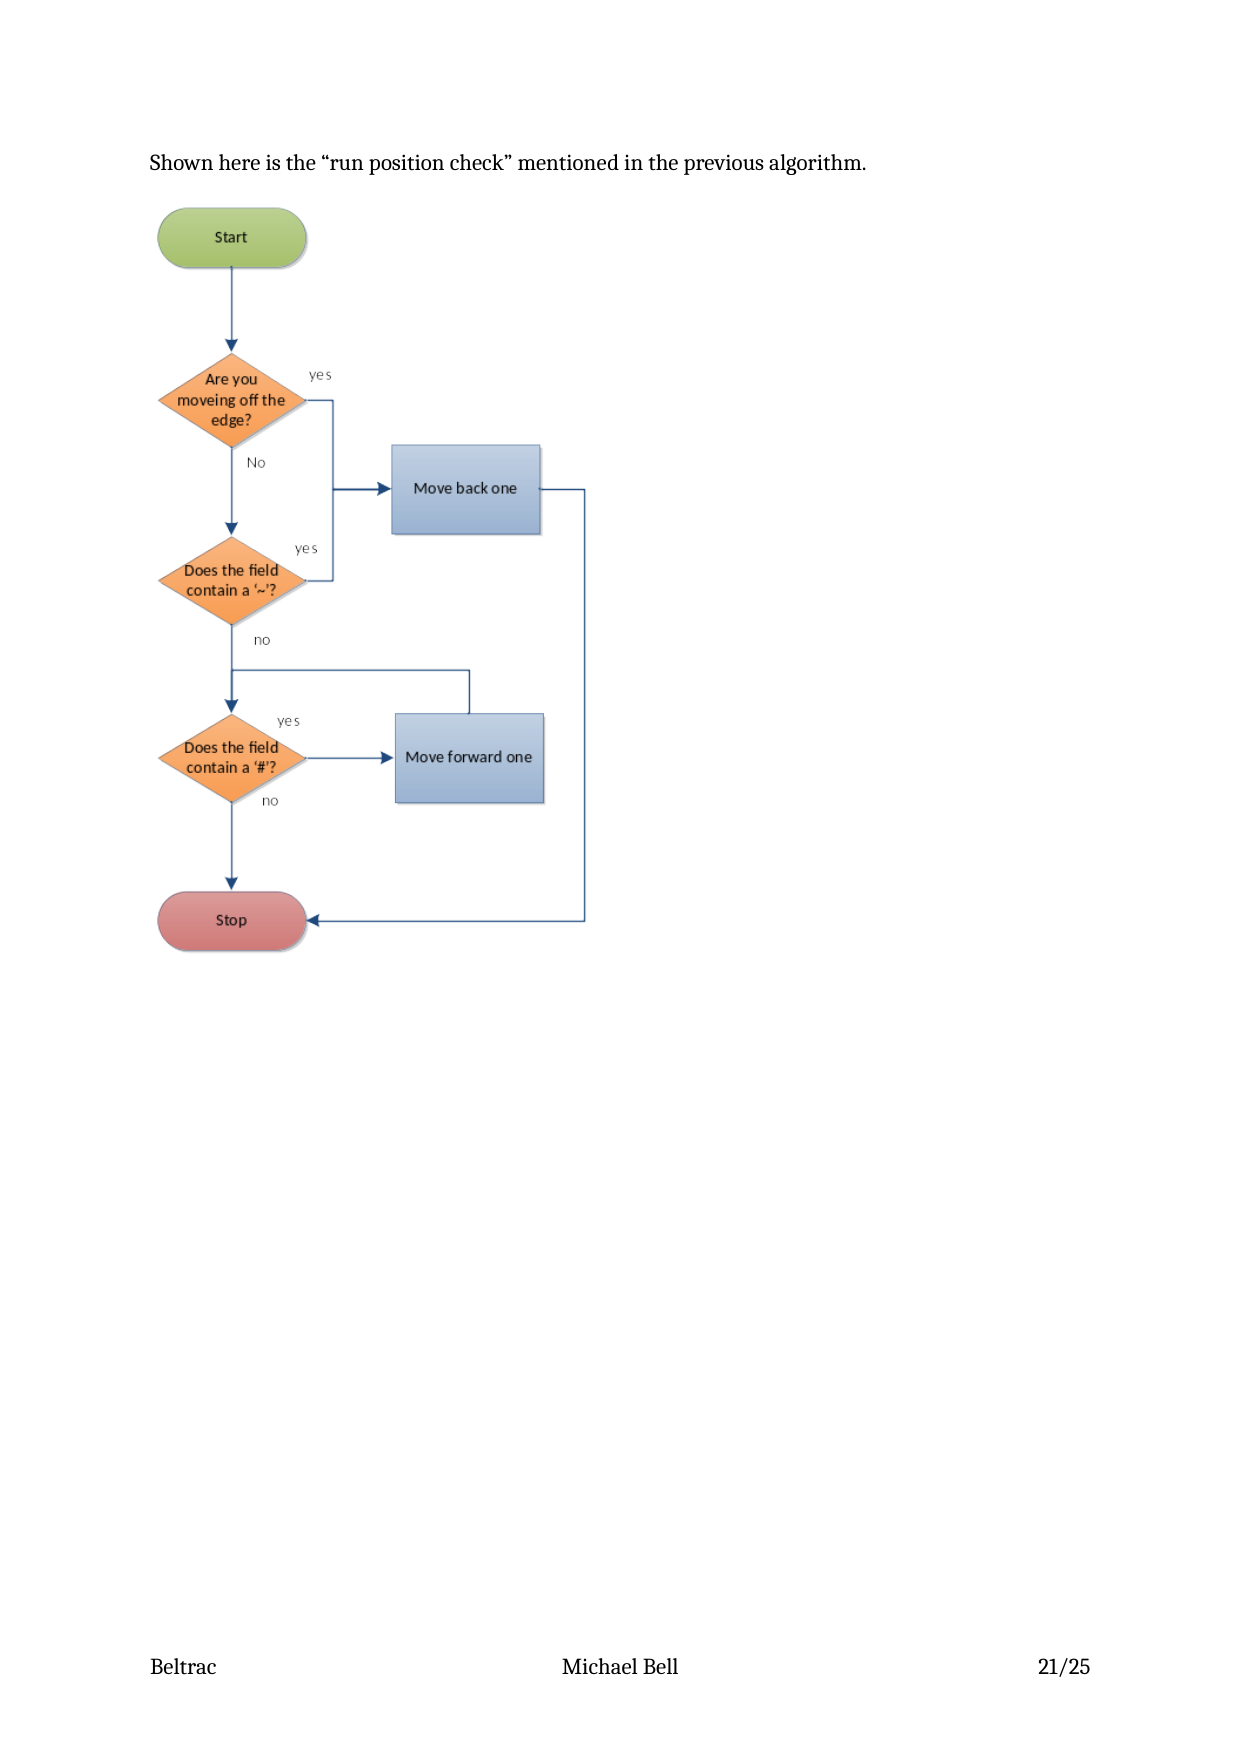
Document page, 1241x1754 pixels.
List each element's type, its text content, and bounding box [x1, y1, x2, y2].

text Shown here is the “run position check” mentioned in the previous algorithm. [150, 150, 1090, 176]
